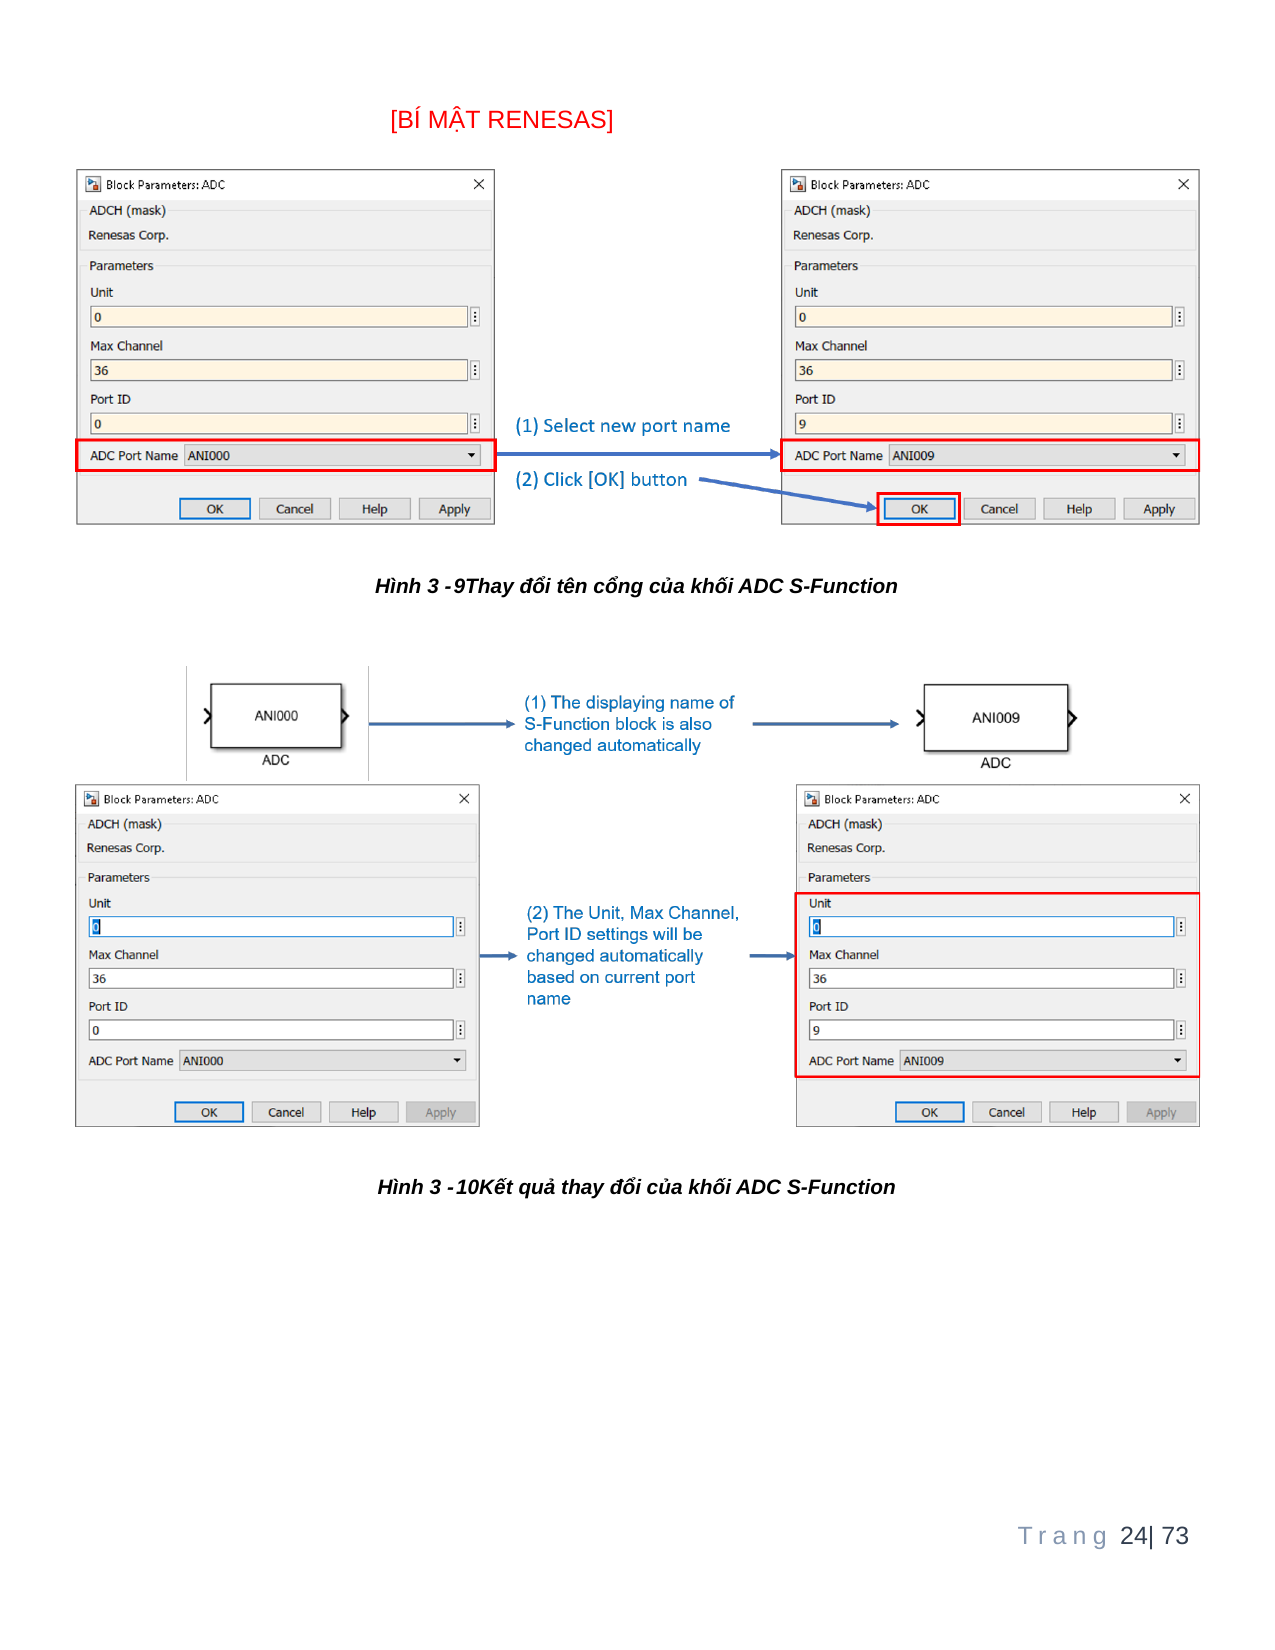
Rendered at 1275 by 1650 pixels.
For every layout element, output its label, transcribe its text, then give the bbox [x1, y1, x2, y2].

picture [75, 666, 1200, 1127]
picture [75, 169, 1200, 526]
